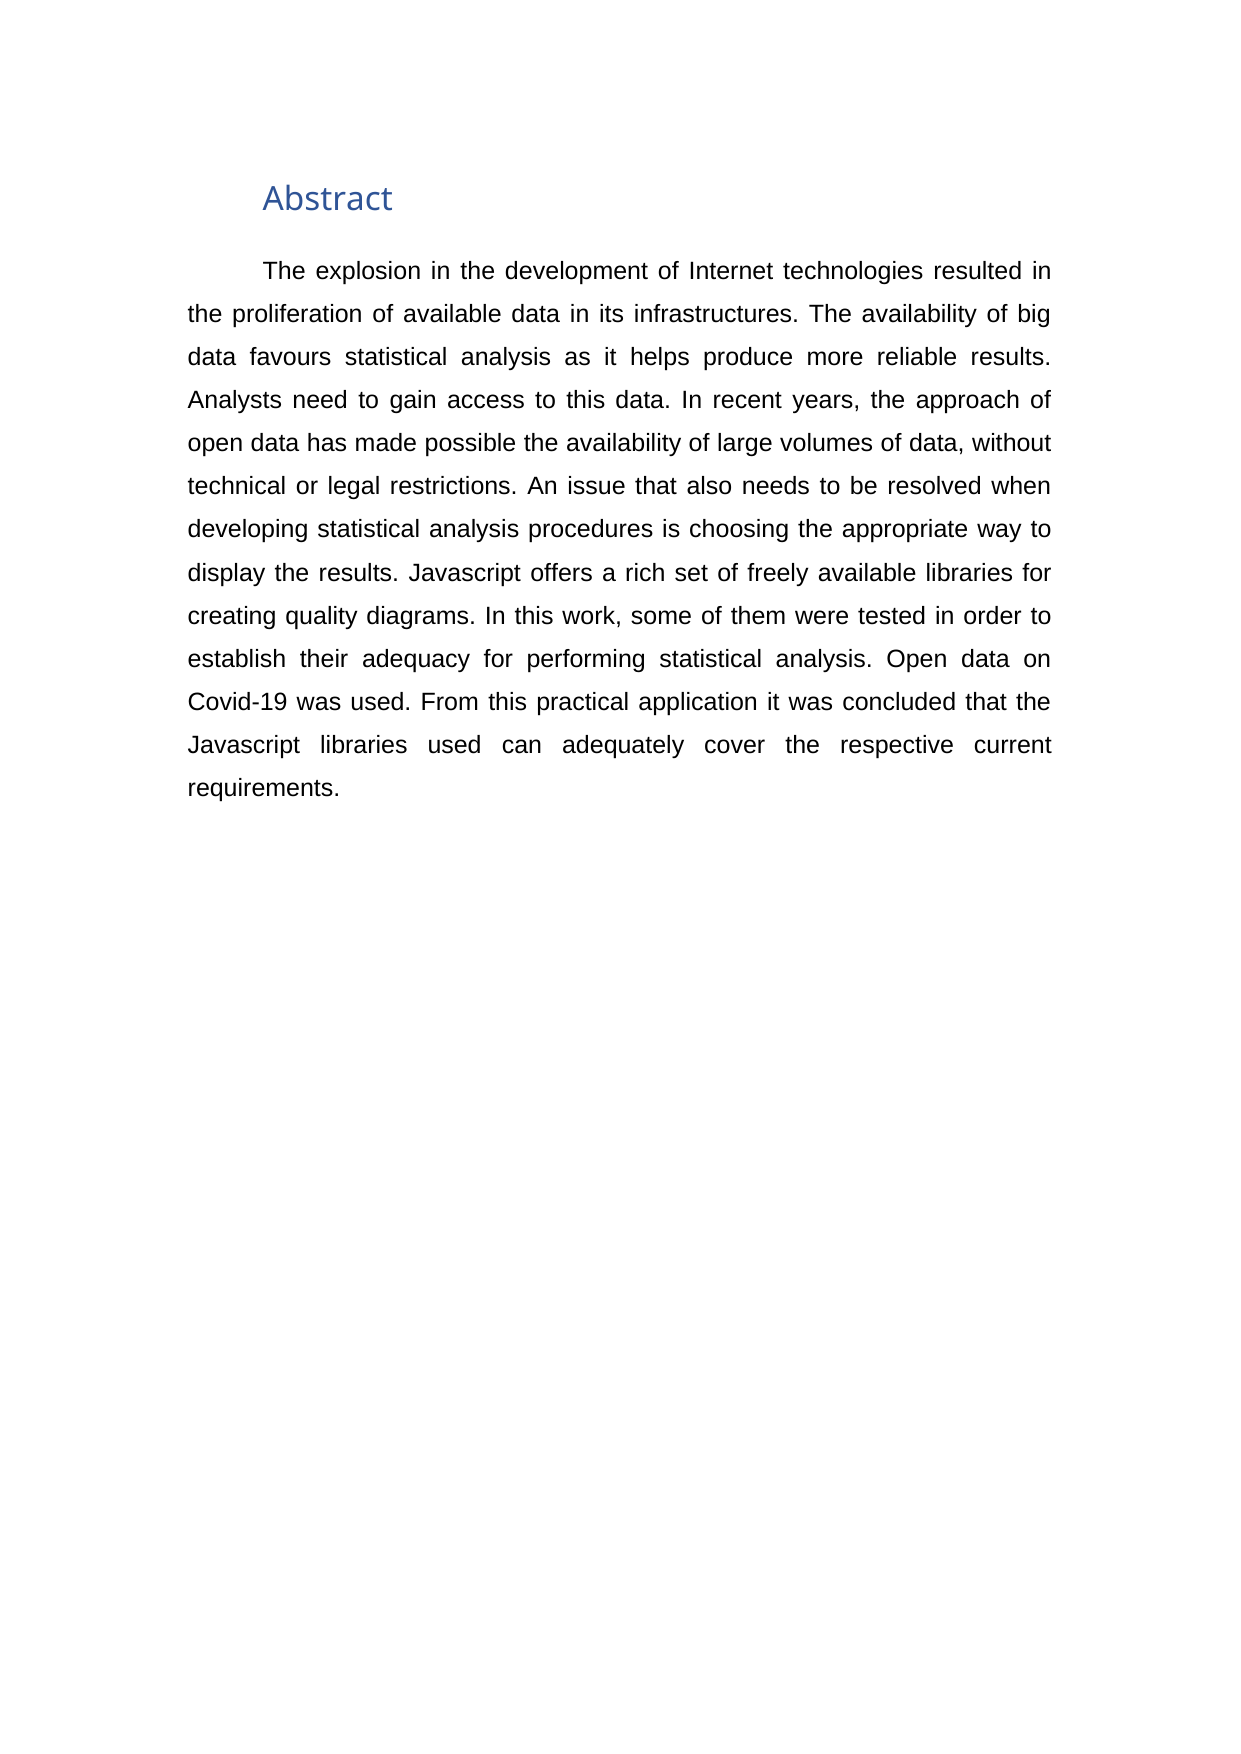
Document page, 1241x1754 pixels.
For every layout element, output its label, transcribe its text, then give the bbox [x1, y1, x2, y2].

text The explosion in the development of Internet technologies resulted in the proliferation of available data in its infrastructures. The availability of big data favours statistical analysis as it helps produce more reliable results. Analysts need to gain access to this data. In recent years, the approach of open data has made possible the availability of large volumes of data, without technical or legal restrictions. An issue that also needs to be resolved when developing statistical analysis procedures is choosing the appropriate way to display the results. Javascript offers a rich set of freely available libraries for creating quality diagrams. In this work, some of them were tested in order to establish their adequacy for performing statistical analysis. Open data on Covid-19 was used. From this practical application it was concluded that the Javascript libraries used can adequately cover the respective current requirements. [187, 256, 1053, 802]
subtitle Abstract [187, 175, 1053, 220]
